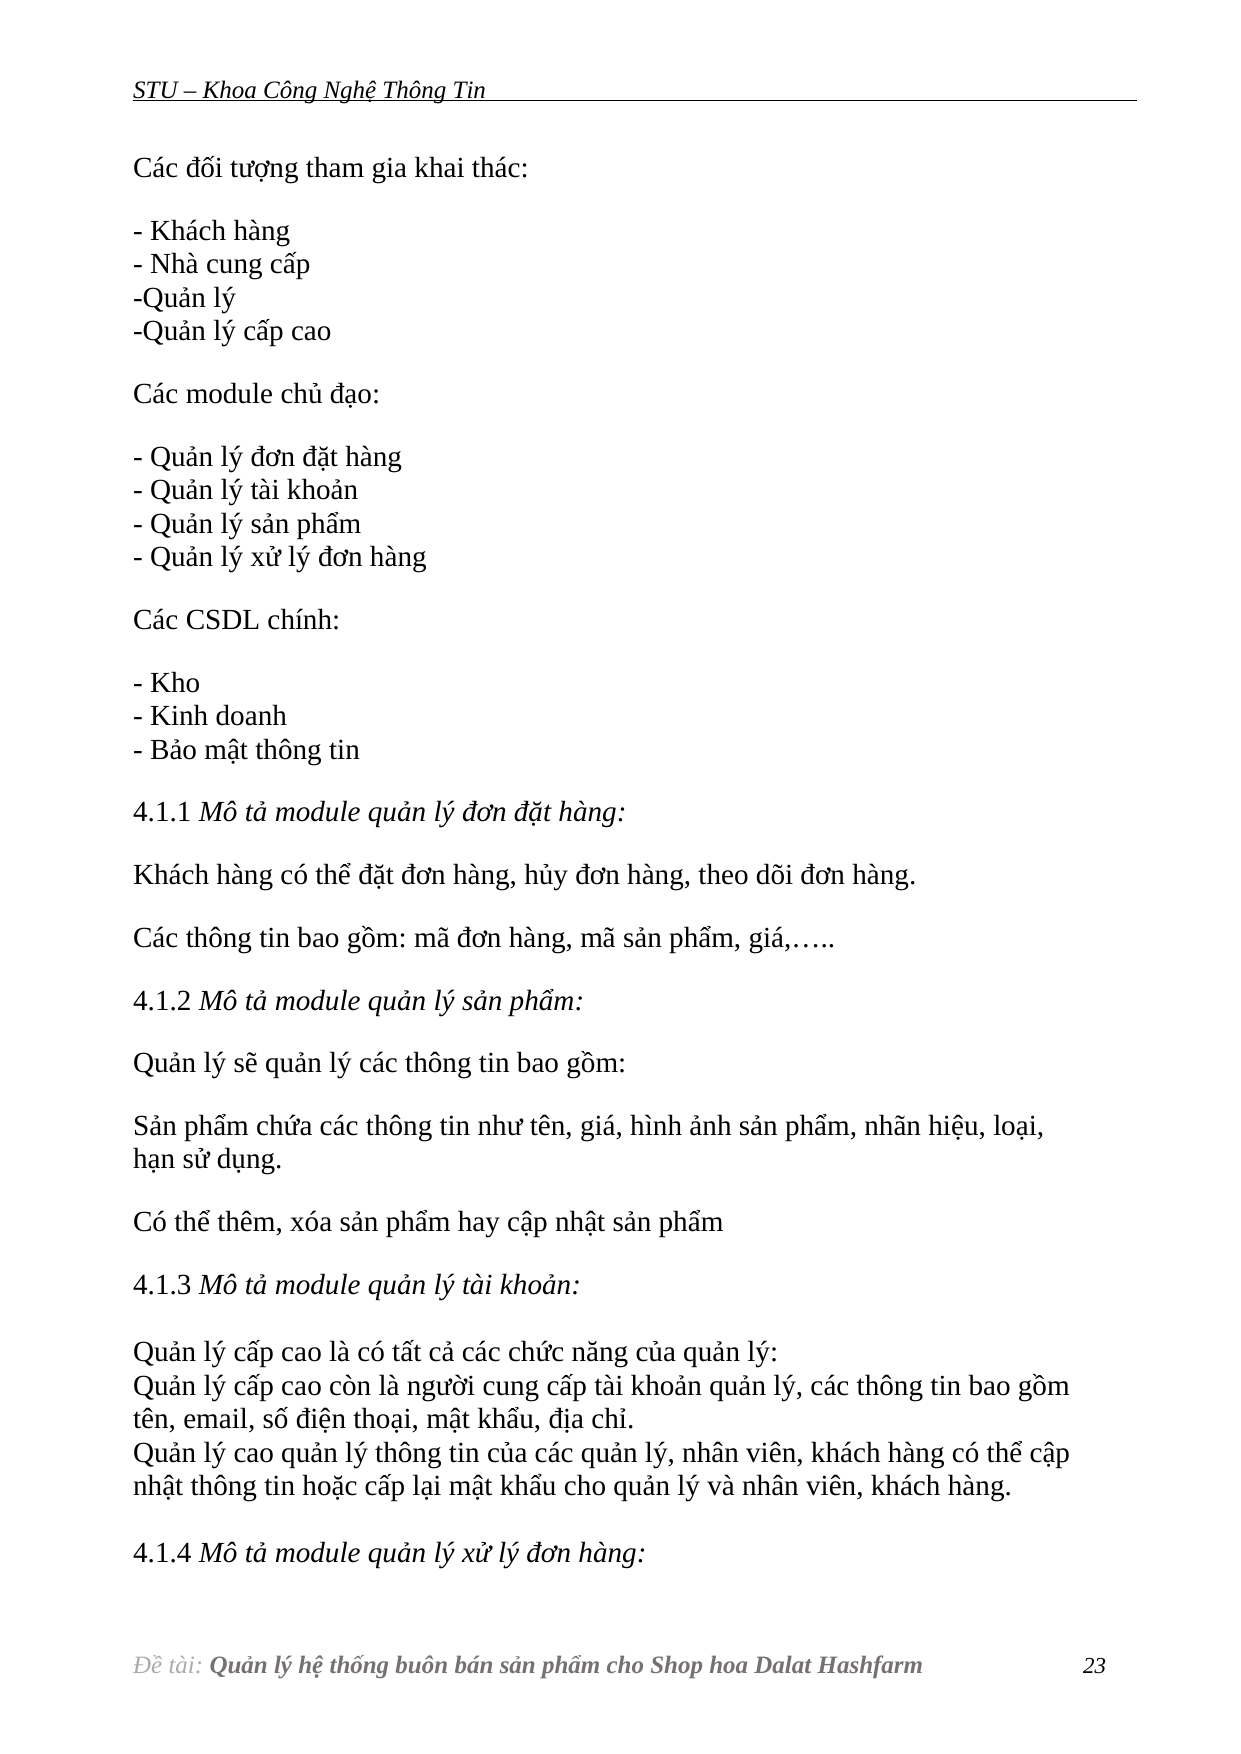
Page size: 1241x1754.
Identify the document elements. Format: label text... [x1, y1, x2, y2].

text Các module chủ đạo: [133, 376, 1090, 409]
text Sản phẩm chứa các thông tin như tên, giá, hình ảnh sản phẩm, nhãn hiệu, loại, hạn sử dụng. [133, 1108, 1090, 1175]
text 4.1.1 Mô tả module quản lý đơn đặt hàng: [133, 794, 1090, 828]
text - Kho - Kinh doanh - Bảo mật thông tin [133, 665, 1090, 765]
text - Quản lý đơn đặt hàng - Quản lý tài khoản - Quản lý sản phẩm - Quản lý xử lý đơn hàng [133, 439, 1090, 573]
text Các thông tin bao gồm: mã đơn hàng, mã sản phẩm, giá,….. [133, 920, 1090, 953]
text Quản lý cao quản lý thông tin của các quản lý, nhân viên, khách hàng có thể cập nhật thông tin hoặc cấp lại mật khẩu cho quản lý và nhân viên, khách hàng. [133, 1435, 1090, 1502]
text 4.1.4 Mô tả module quản lý xử lý đơn hàng: [133, 1535, 1090, 1569]
text Các đối tượng tham gia khai thác: [133, 150, 1090, 183]
text Các CSDL chính: [133, 602, 1090, 636]
text Quản lý cấp cao còn là người cung cấp tài khoản quản lý, các thông tin bao gồm tên, email, số điện thoại, mật khẩu, địa chỉ. [133, 1368, 1090, 1435]
text Quản lý cấp cao là có tất cả các chức năng của quản lý: [133, 1334, 1090, 1368]
text Khách hàng có thể đặt đơn hàng, hủy đơn hàng, theo dõi đơn hàng. [133, 857, 1090, 891]
text 4.1.3 Mô tả module quản lý tài khoản: [133, 1267, 1090, 1301]
text - Khách hàng - Nhà cung cấp -Quản lý -Quản lý cấp cao [133, 213, 1090, 347]
text Quản lý sẽ quản lý các thông tin bao gồm: [133, 1045, 1090, 1079]
text Có thể thêm, xóa sản phẩm hay cập nhật sản phẩm [133, 1204, 1090, 1238]
text 4.1.2 Mô tả module quản lý sản phẩm: [133, 983, 1090, 1016]
